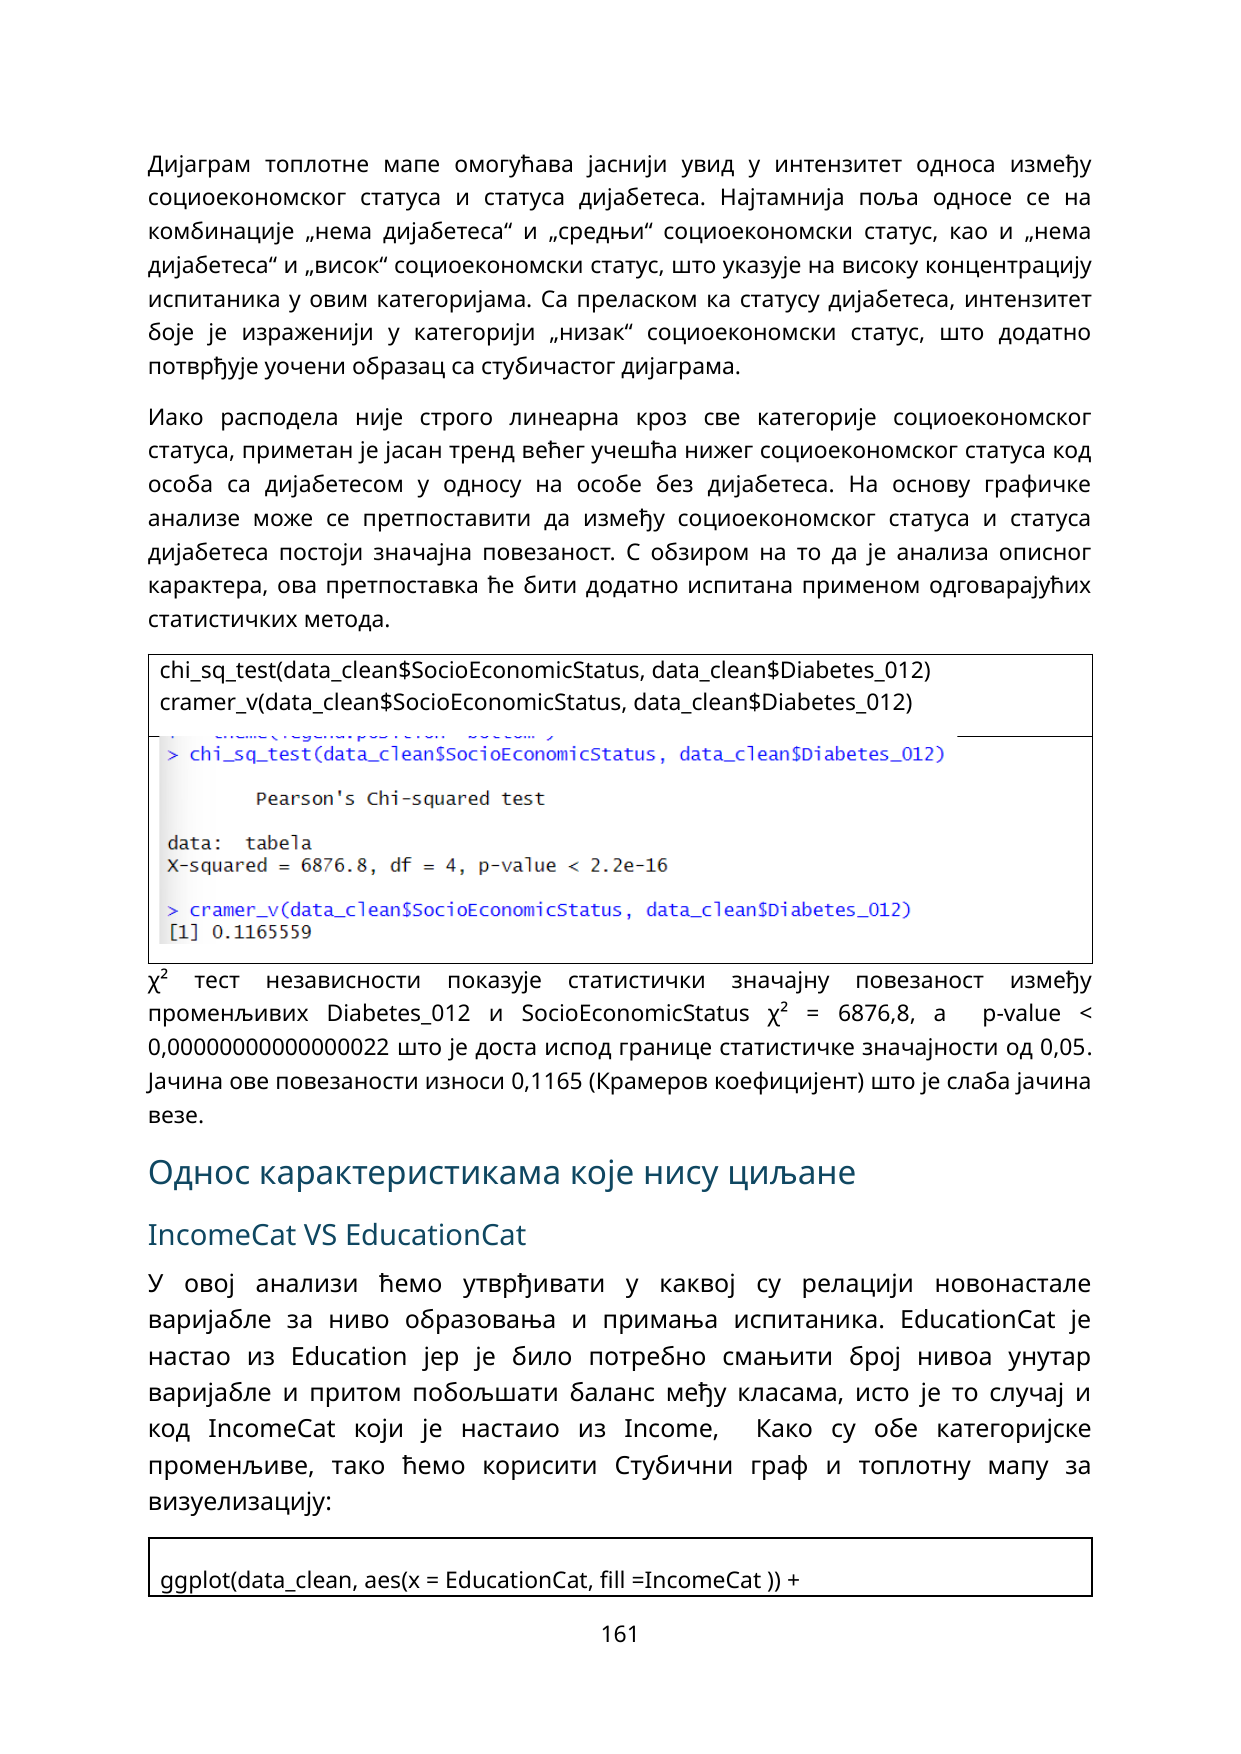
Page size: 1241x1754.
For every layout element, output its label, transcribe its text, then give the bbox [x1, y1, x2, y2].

subtitle IncomeCat VS EducationCat [148, 1214, 1093, 1254]
text У овој анализи ћемо утврђивати у каквој су релацији новонастале варијабле за ниво образовања и примања испитаника. EducationCat je настао из Education јер је било потребно смањити број нивоа унутар варијабле и притом побољшати баланс међу класама, исто је то случај и код IncomeCat који је настаио из Income, Како су обе категоријске променљиве, тако ћемо корисити Стубични граф и топлотну мапу за визуелизацију: [148, 1266, 1093, 1518]
text Иако расподела није строго линеарна кроз све категорије социоекономског статуса, приметан је јасан тренд већег учешћа нижег социоекономског статуса код особа са дијабетесом у односу на особе без дијабетеса. На основу графичке анализе може се претпоставити да између социоекономског статуса и статуса дијабетеса постоји значајна повезаност. С обзиром на то да је анализа описног карактера, ова претпоставка ће бити додатно испитана применом одговарајућих статистичких метода. [148, 401, 1093, 634]
table_cell [149, 737, 1092, 962]
subtitle Однос карактеристикама које нису циљане [148, 1149, 1093, 1194]
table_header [150, 1539, 1091, 1595]
picture [159, 736, 958, 944]
text Дијаграм топлотне мапе омогућава јаснији увид у интензитет односа између социоекономског статуса и статуса дијабетеса. Најтамнија поља односе се на комбинације „нема дијабетеса“ и „средњи“ социоекономски статус, као и „нема дијабетеса“ и „висок“ социоекономски статус, што указује на високу концентрацију испитаника у овим категоријама. Са преласком ка статусу дијабетеса, интензитет боје је израженији у категорији „низак“ социоекономски статус, што додатно потврђује уочени образац са стубичастог дијаграма. [148, 148, 1093, 381]
text χ² тест независности показује статистички значајну повезаност између променљивих Diabetes_012 и SocioEconomicStatus χ² = 6876,8, a p-value < 0,00000000000000022 што је доста испод границе статистичке значајности од 0,05. Јачина ове повезаности износи 0,1165 (Крамеров коефицијент) што је слаба јачина везе. [148, 964, 1093, 1130]
table_header chi_sq_test(data_clean$SocioEconomicStatus, data_clean$Diabetes_012) cramer_v(data_clean$SocioEconomicStatus, data_clean$Diabetes_012) [149, 655, 1092, 736]
